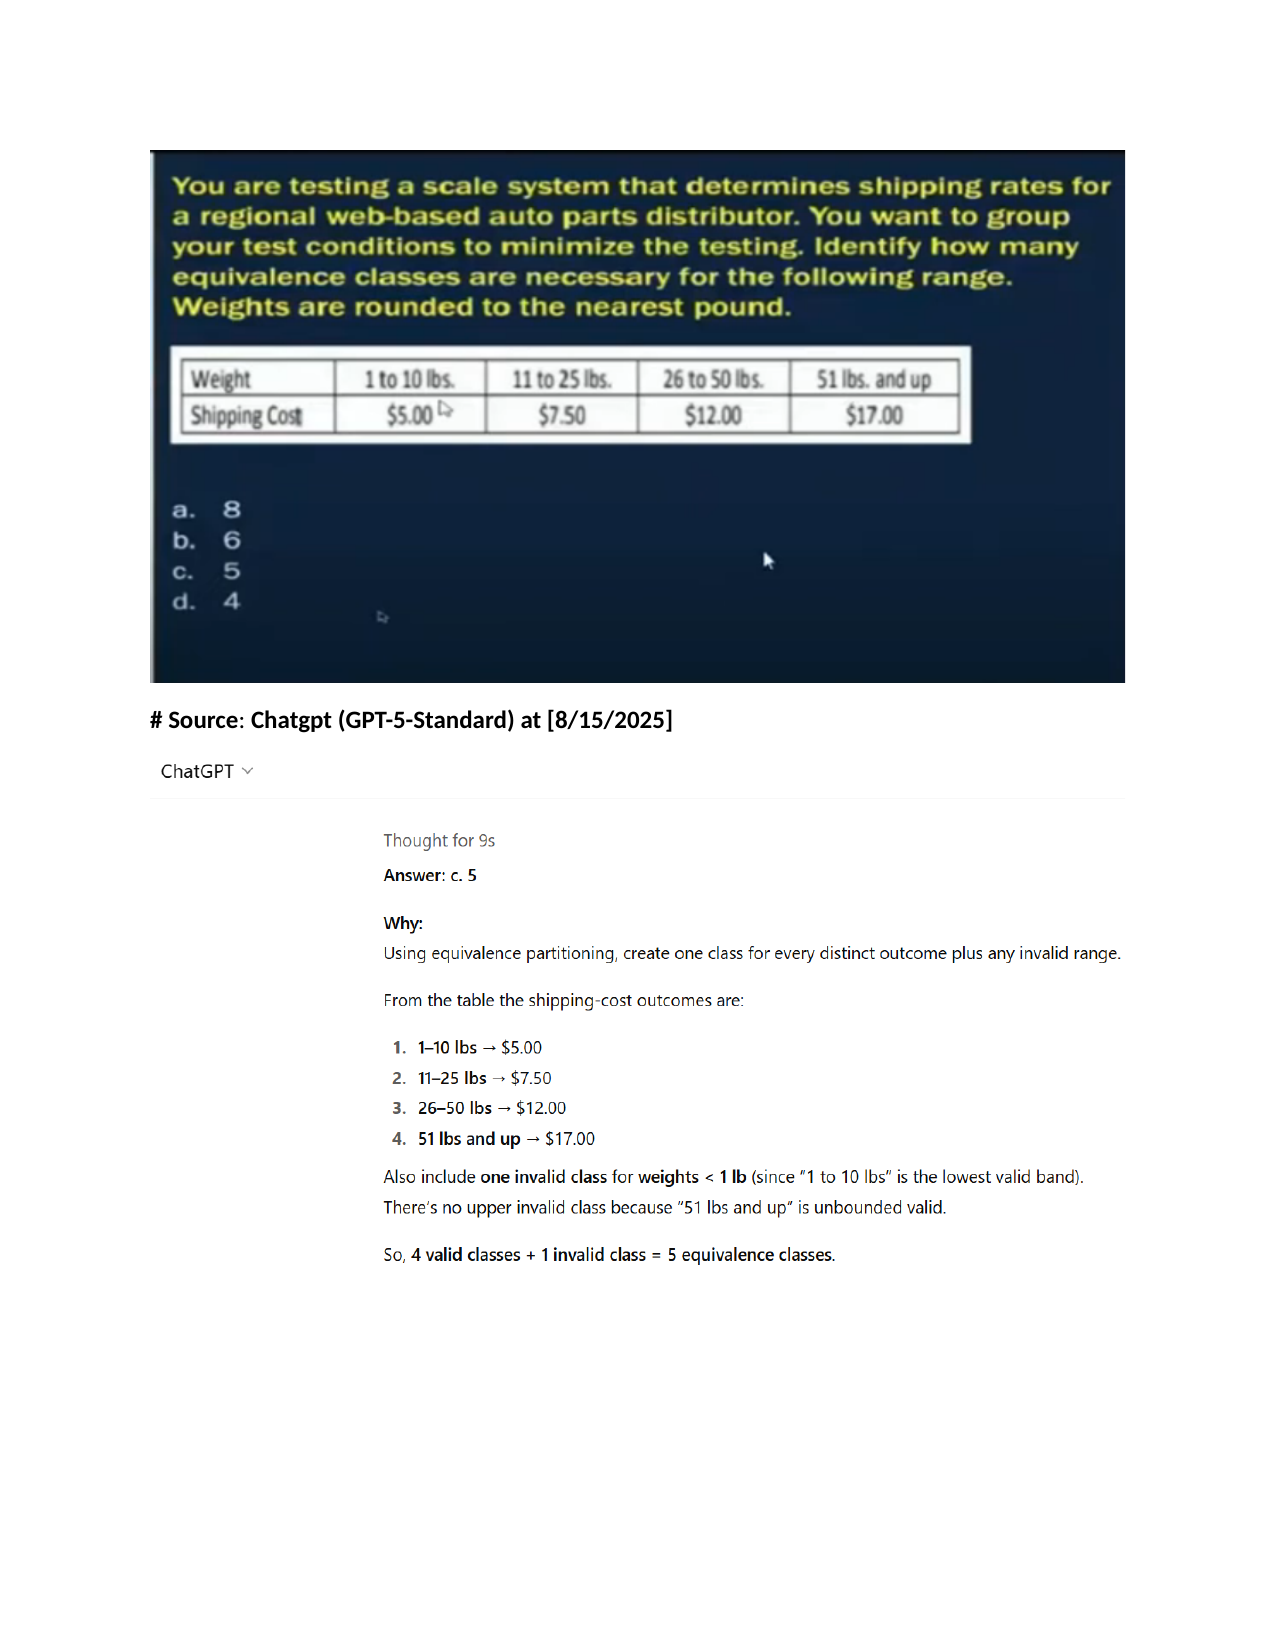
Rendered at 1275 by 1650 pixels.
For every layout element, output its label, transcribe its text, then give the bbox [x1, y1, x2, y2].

picture [150, 755, 1125, 1271]
picture [150, 150, 1125, 683]
text # Source: Chatgpt (GPT-5-Standard) at [8/15/2025] [150, 704, 1125, 735]
